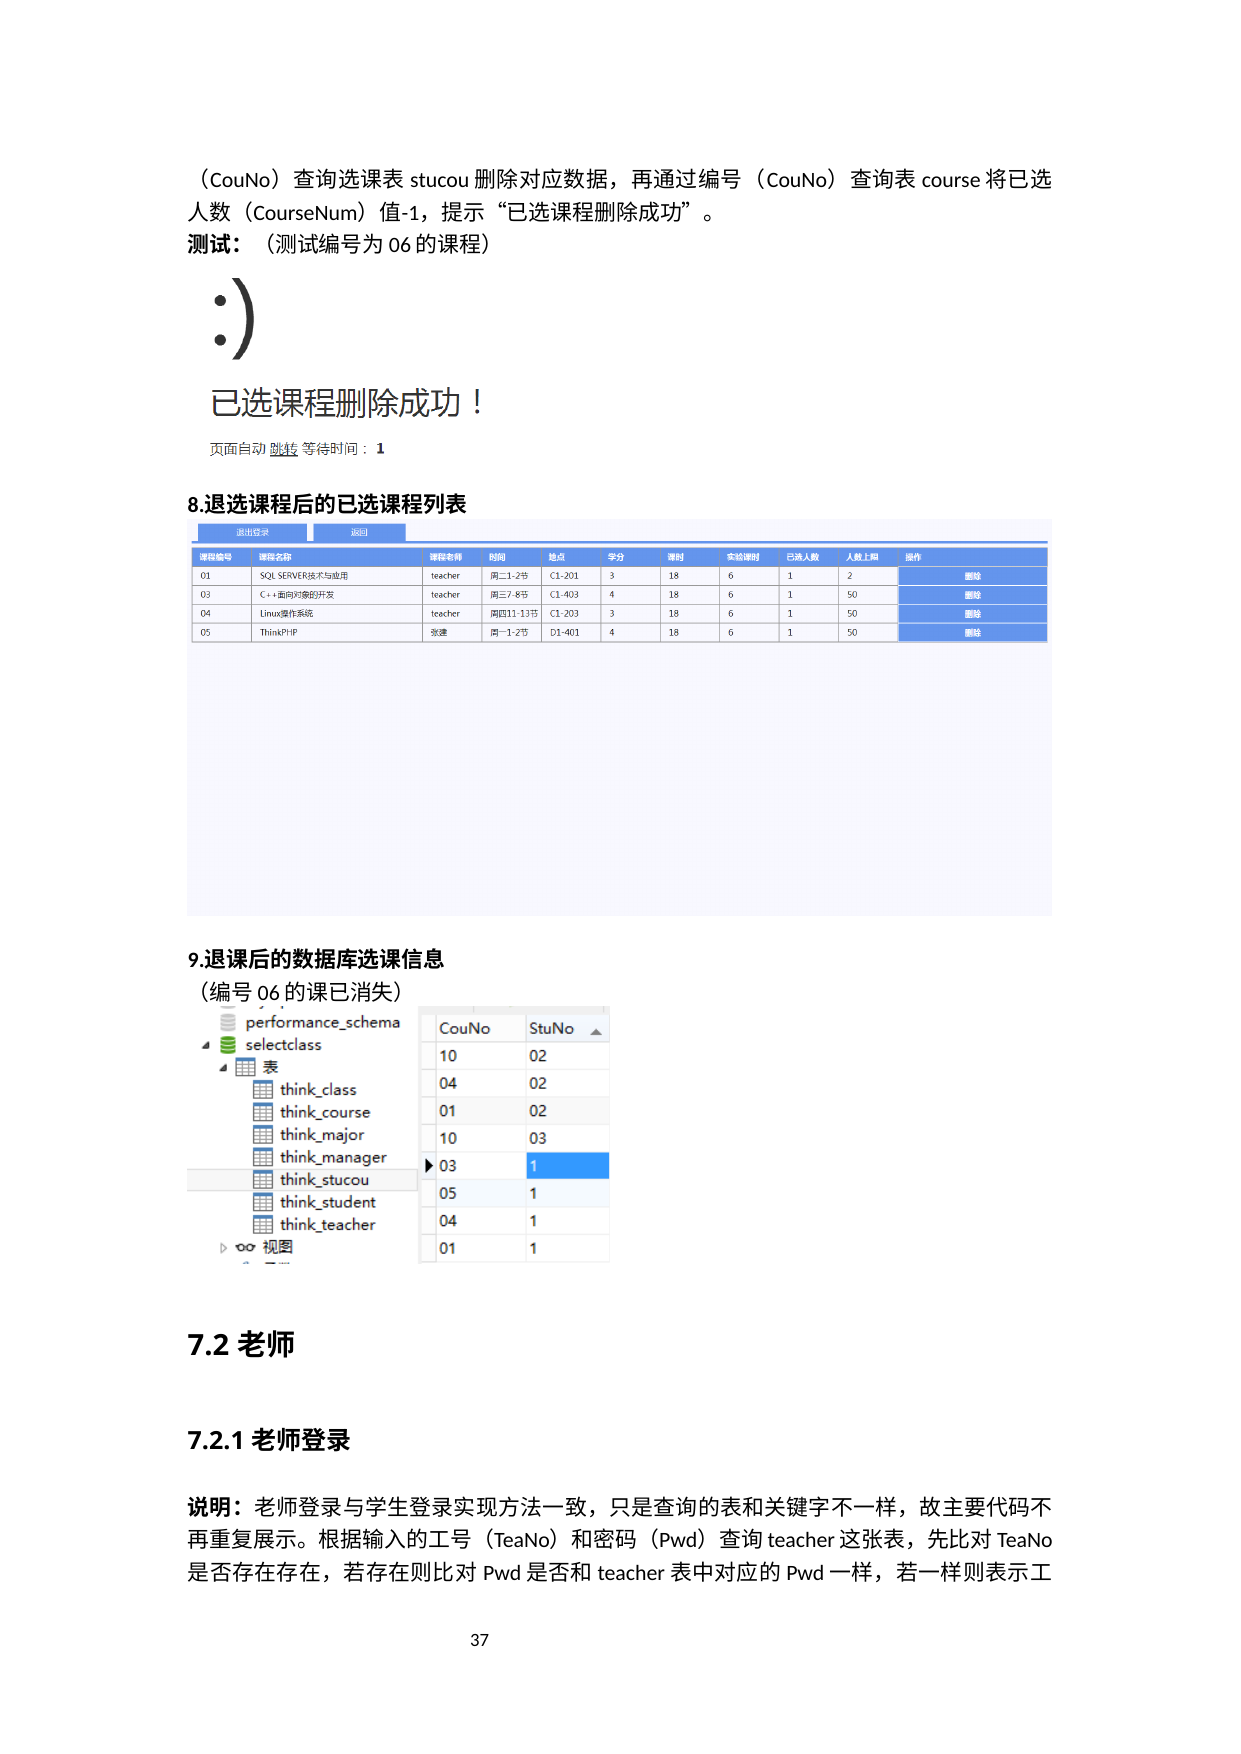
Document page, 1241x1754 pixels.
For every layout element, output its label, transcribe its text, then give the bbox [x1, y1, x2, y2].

subtitle 7.2 老师 [187, 1310, 1053, 1375]
picture [187, 259, 545, 475]
text 测试：（测试编号为06的课程） [187, 227, 1053, 259]
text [187, 1489, 1053, 1587]
picture [187, 1006, 610, 1264]
text 9.退课后的数据库选课信息 [187, 942, 1053, 974]
subtitle 7.2.1 老师登录 [187, 1406, 1053, 1471]
picture [187, 519, 1052, 916]
text （编号06的课已消失） [187, 974, 1053, 1007]
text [187, 162, 1053, 227]
text 8.退选课程后的已选课程列表 [187, 487, 1053, 519]
